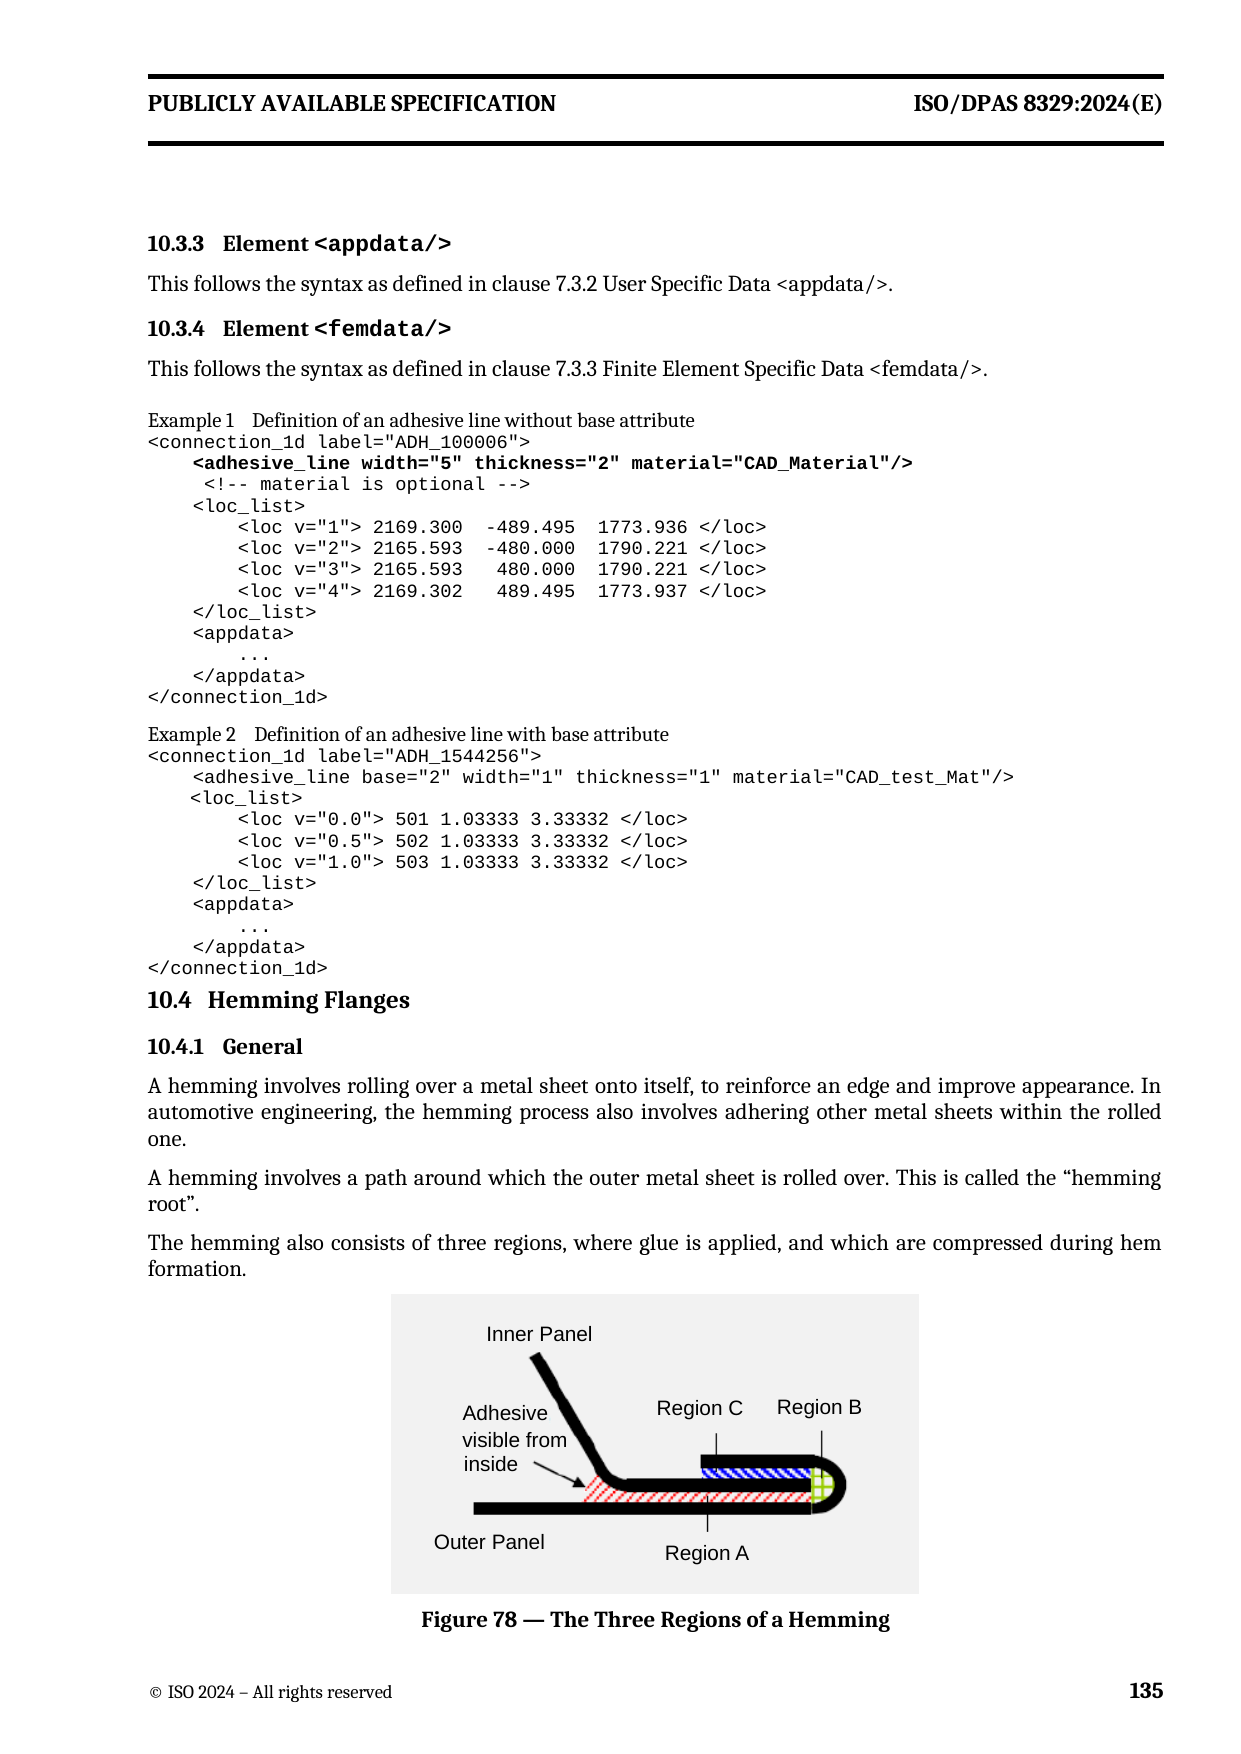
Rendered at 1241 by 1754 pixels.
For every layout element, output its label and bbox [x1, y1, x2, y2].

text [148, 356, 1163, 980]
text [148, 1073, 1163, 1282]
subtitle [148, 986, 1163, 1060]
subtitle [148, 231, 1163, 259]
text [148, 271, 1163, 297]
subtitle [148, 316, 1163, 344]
picture [391, 1294, 919, 1594]
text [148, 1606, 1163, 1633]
